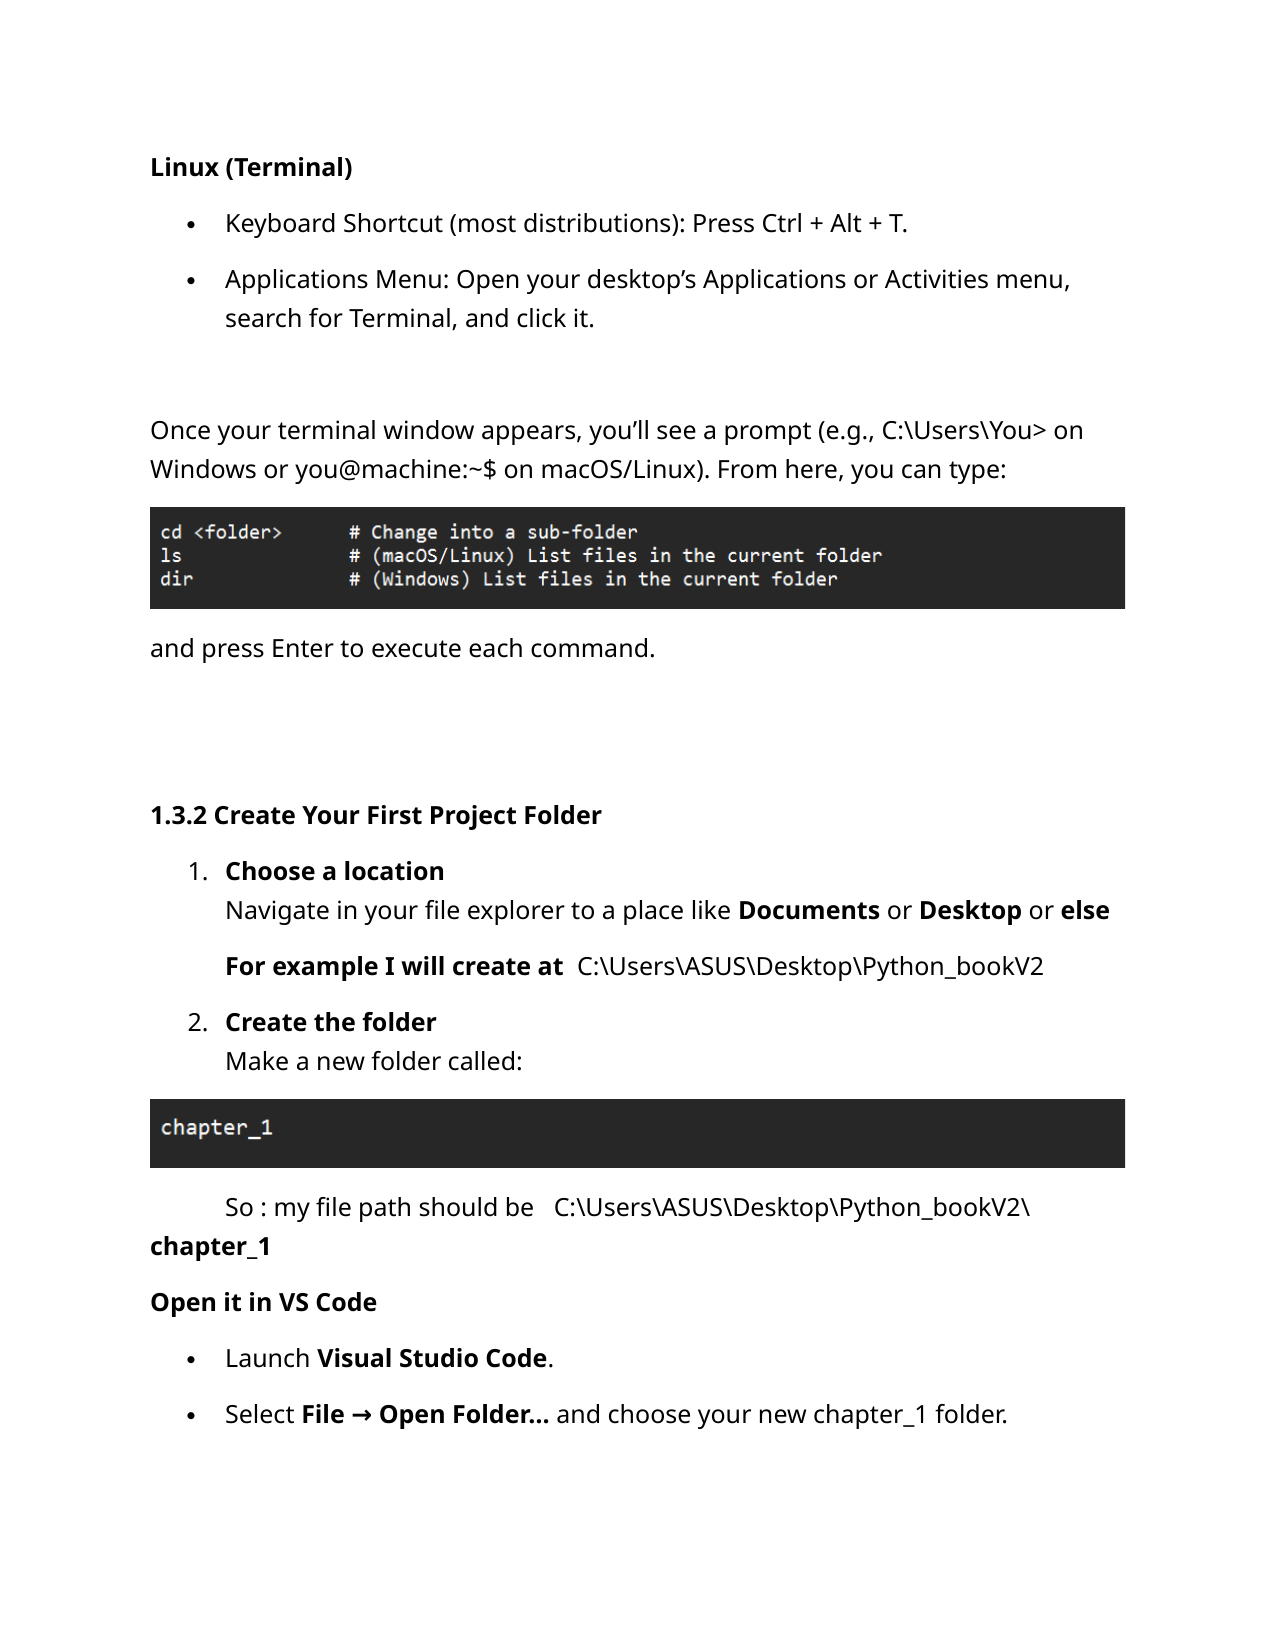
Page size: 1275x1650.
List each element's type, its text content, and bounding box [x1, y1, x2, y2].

text 1.3.2 Create Your First Project Folder [150, 798, 1125, 832]
list Select File → Open Folder… and choose your new chapter_1 folder. [187, 1396, 1125, 1430]
text and press Enter to execute each command. [150, 630, 1125, 664]
list Create the folder Make a new folder called: [187, 1004, 1125, 1078]
list Applications Menu: Open your desktop’s Applications or Activities menu, search for Terminal, and click it. [187, 262, 1125, 335]
text So : my file path should be C:\Users\ASUS\Desktop\Python_bookV2\chapter_1 [150, 1189, 1125, 1263]
text Open it in VS Code [150, 1284, 1125, 1319]
text Once your terminal window appears, you’ll see a prompt (e.g., C:\Users\You> on Windows or you@machine:~$ on macOS/Linux). From here, you can type: [150, 412, 1125, 486]
picture [150, 1099, 1125, 1168]
list Choose a location Navigate in your file explorer to a place like Documents or Desktop or else [187, 853, 1125, 927]
picture [150, 507, 1125, 609]
list Keyboard Shortcut (most distributions): Press Ctrl + Alt + T. [187, 206, 1125, 240]
list Launch Visual Studio Code. [187, 1340, 1125, 1374]
text For example I will create at C:\Users\ASUS\Desktop\Python_bookV2 [225, 948, 1125, 983]
text Linux (Terminal) [150, 150, 1125, 184]
